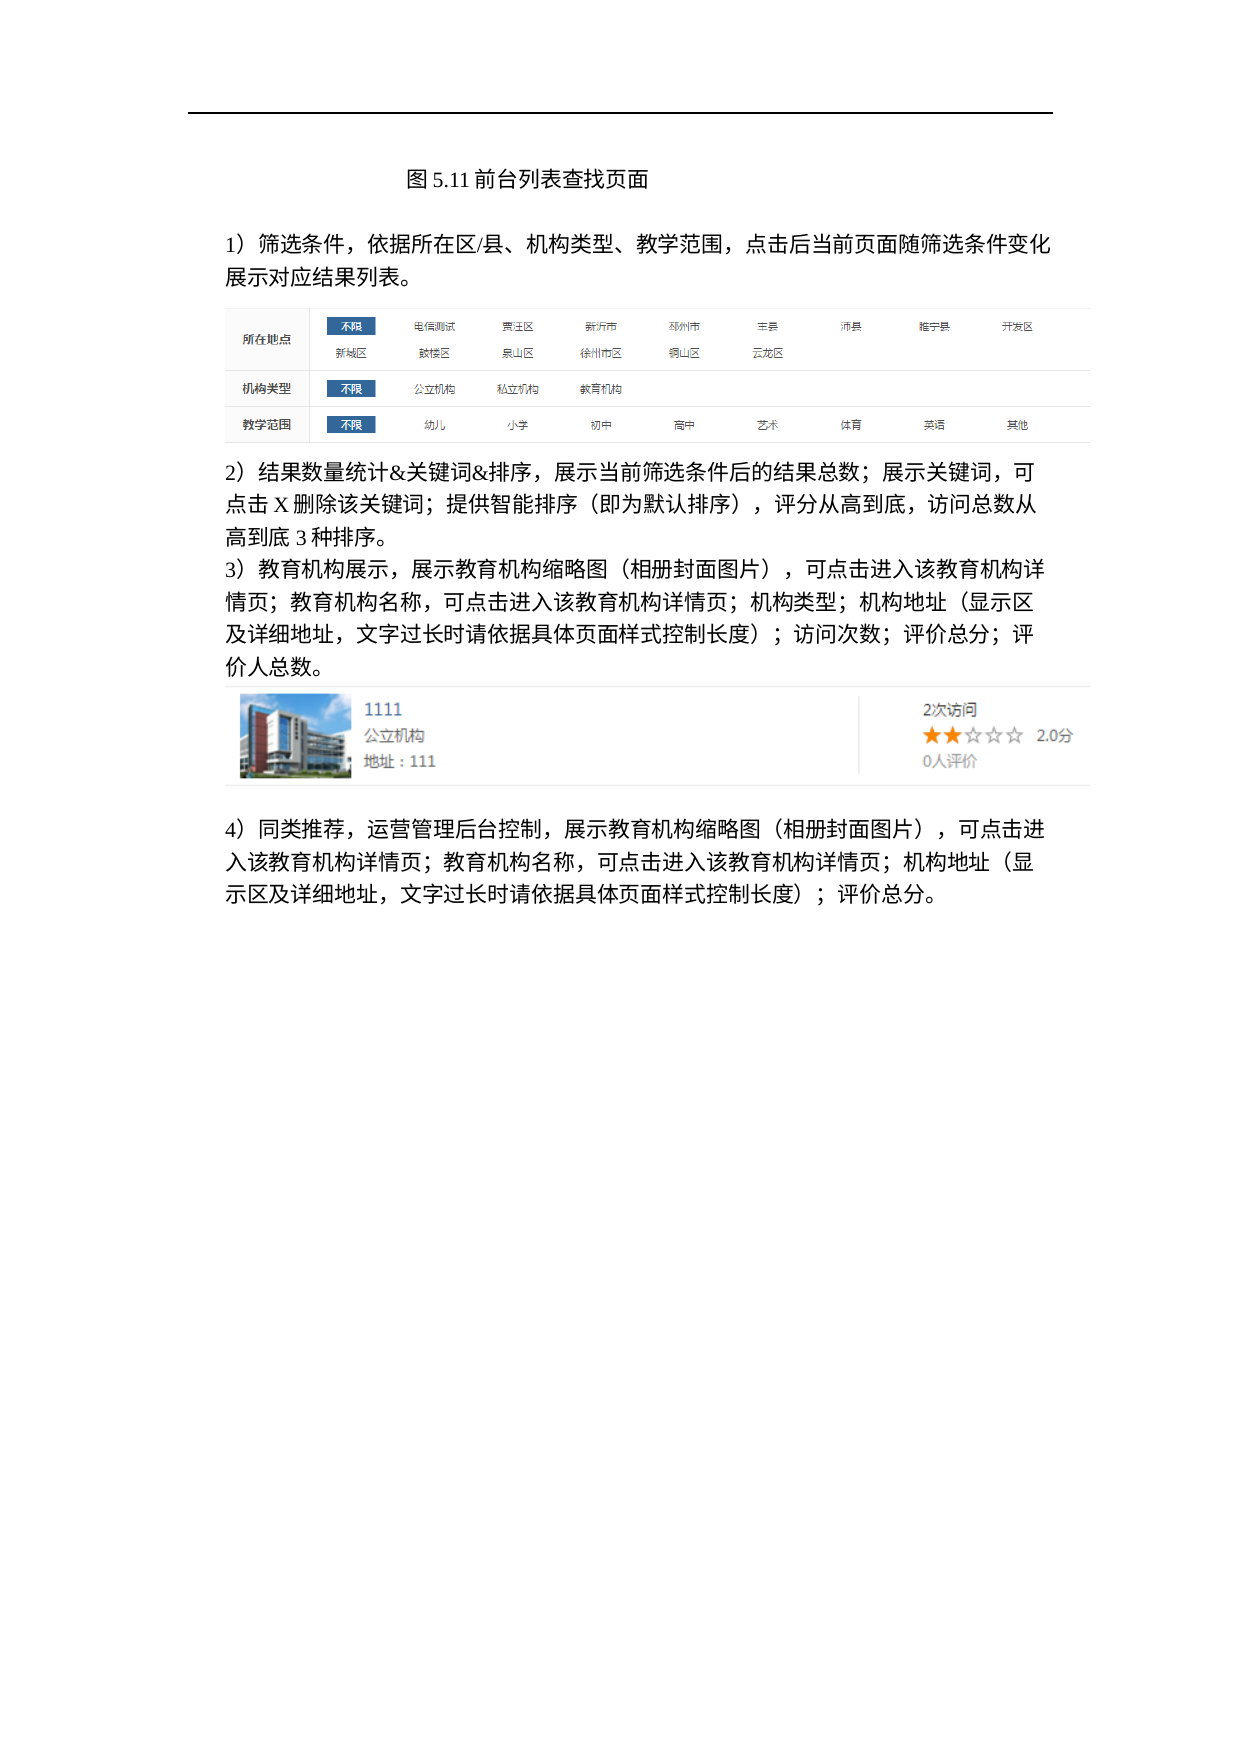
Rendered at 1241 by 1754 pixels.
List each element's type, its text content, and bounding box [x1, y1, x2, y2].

list 1）筛选条件，依据所在区/县、机构类型、教学范围，点击后当前页面随筛选条件变化展示对应结果列表。 [225, 227, 1053, 292]
picture [225, 302, 1091, 445]
text 图5.11前台列表查找页面 [362, 162, 1053, 194]
list 2）结果数量统计&关键词&排序，展示当前筛选条件后的结果总数；展示关键词，可点击X删除该关键词；提供智能排序（即为默认排序），评分从高到底，访问总数从高到底 3种排序。 [225, 454, 1053, 552]
picture [225, 682, 1091, 790]
list 3）教育机构展示，展示教育机构缩略图（相册封面图片），可点击进入该教育机构详情页；教育机构名称，可点击进入该教育机构详情页；机构类型；机构地址（显示区及详细地址，文字过长时请依据具体页面样式控制长度）；访问次数；评价总分；评价人总数。 [225, 552, 1053, 682]
list 4）同类推荐，运营管理后台控制，展示教育机构缩略图（相册封面图片），可点击进入该教育机构详情页；教育机构名称，可点击进入该教育机构详情页；机构地址（显示区及详细地址，文字过长时请依据具体页面样式控制长度）；评价总分。 [225, 812, 1053, 909]
